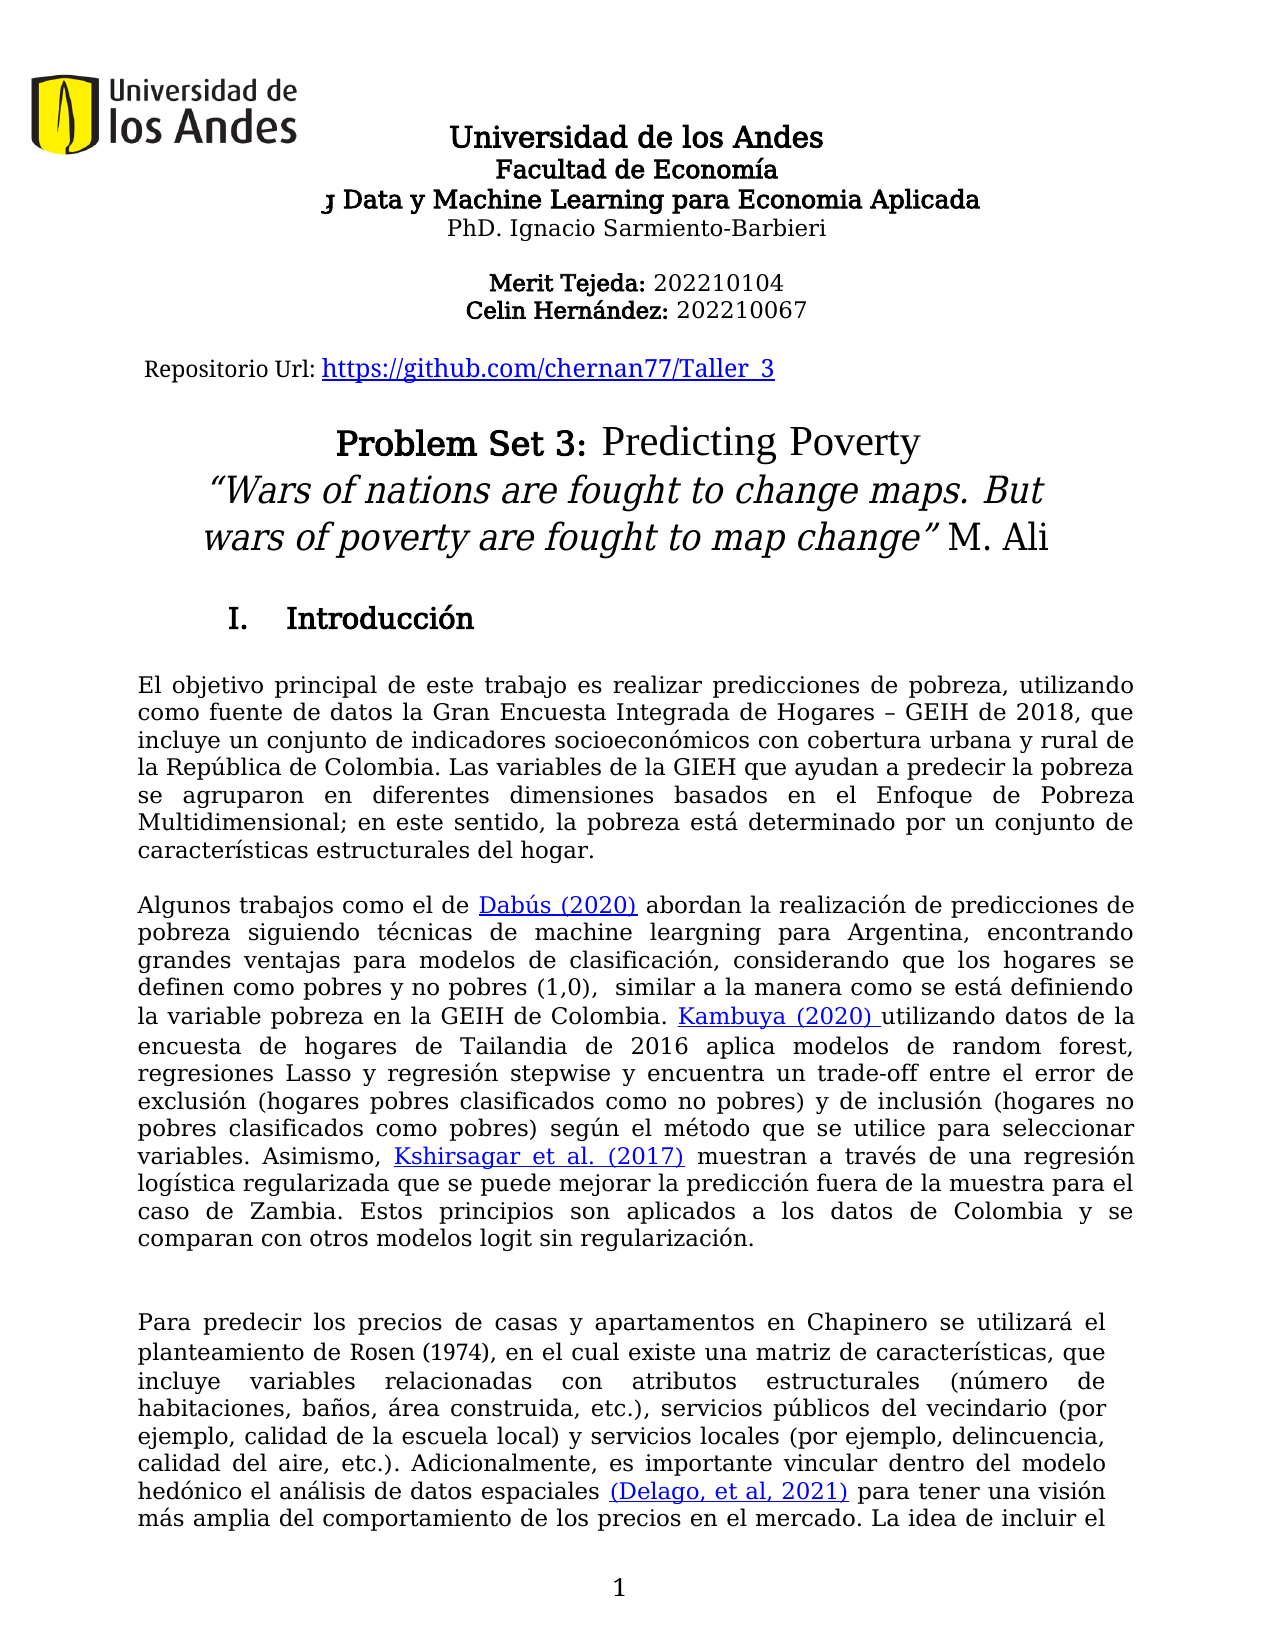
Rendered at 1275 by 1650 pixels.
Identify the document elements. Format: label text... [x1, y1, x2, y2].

text Universidad de los Andes [327, 118, 1135, 153]
text El objetivo principal de este trabajo es realizar predicciones de pobreza, utilizando como fuente de datos la Gran Encuesta Integrada de Hogares – GEIH de 2018, que incluye un conjunto de indicadores socioeconómicos con cobertura urbana y rural de la República de Colombia. Las variables de la GIEH que ayudan a predecir la pobreza se agruparon en diferentes dimensiones basados en el Enfoque de Pobreza Multidimensional; en este sentido, la pobreza está determinado por un conjunto de características estructurales del hogar. [137, 670, 1135, 863]
text Repositorio Url: https://github.com/chernan77/Taller_3 [137, 351, 1135, 385]
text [137, 1308, 1106, 1532]
picture [3, 26, 327, 211]
text Celin Hernández: 202210067 [137, 296, 1135, 323]
list Introducción [248, 602, 1106, 635]
title Problem Set 3: Predicting Poverty [269, 415, 987, 464]
text Merit Tejeda: 202210104 [137, 268, 1135, 296]
text Algunos trabajos como el de Dabús (2020) abordan la realización de predicciones de pobreza siguiendo técnicas de machine leargning para Argentina, encontrando grandes ventajas para modelos de clasificación, considerando que los hogares se definen como pobres y no pobres (1,0), similar a la manera como se está definiendo la variable pobreza en la GEIH de Colombia. Kambuya (2020) utilizando datos de la encuesta de hogares de Tailandia de 2016 aplica modelos de random forest, regresiones Lasso y regresión stepwise y encuentra un trade-off entre el error de exclusión (hogares pobres clasificados como no pobres) y de inclusión (hogares no pobres clasificados como pobres) según el método que se utilice para seleccionar variables. Asimismo, Kshirsagar et al. (2017) muestran a través de una regresión logística regularizada que se puede mejorar la predicción fuera de la muestra para el caso de Zambia. Estos principios son aplicados a los datos de Colombia y se comparan con otros modelos logit sin regularización. [137, 890, 1135, 1252]
text Big Data y Machine Learning para Economia Aplicada [327, 183, 1135, 213]
text Facultad de Economía [327, 153, 1135, 183]
text PhD. Ignacio Sarmiento-Barbieri [137, 213, 1135, 241]
text “Wars of nations are fought to change maps. But wars of poverty are fought to map change” M. Ali [173, 467, 1076, 558]
